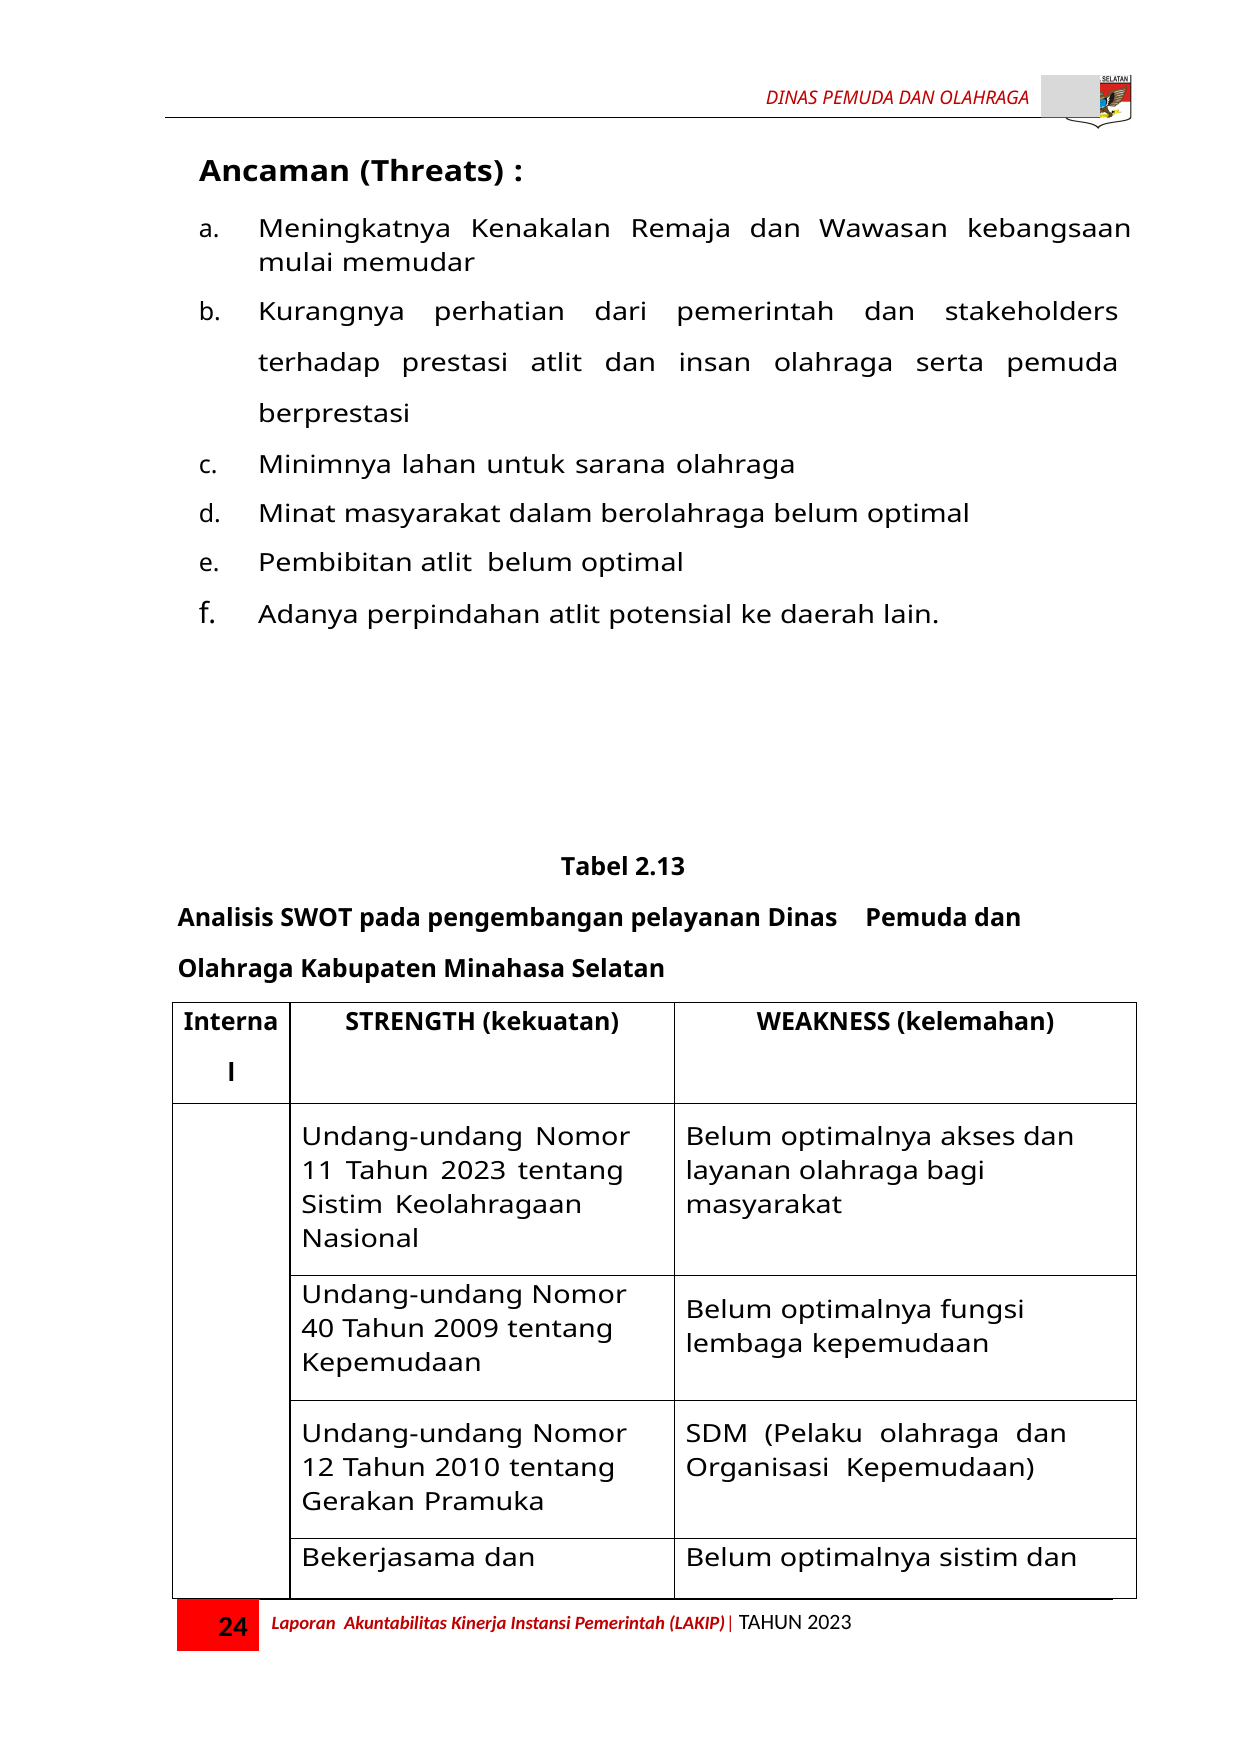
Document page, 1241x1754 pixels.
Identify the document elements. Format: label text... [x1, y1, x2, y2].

table_cell Belum optimalnya fungsi lembaga kepemudaan [675, 1276, 1136, 1399]
list Analisis SWOT pada pengembangan pelayanan Dinas Pemuda dan Olahraga Kabupaten Minahasa Selatan [177, 900, 1132, 985]
table_cell Belum optimalnya akses dan layanan olahraga bagi masyarakat [675, 1104, 1136, 1275]
picture [1065, 75, 1132, 129]
table_cell [173, 1104, 289, 1598]
subtitle Ancaman (Threats) : [199, 150, 1132, 190]
list Tabel 2.13 [252, 849, 1132, 883]
list Pembibitan atlit belum optimal [199, 544, 1132, 578]
table_cell SDM (Pelaku olahraga dan Organisasi Kepemudaan) [675, 1401, 1136, 1538]
list Meningkatnya Kenakalan Remaja dan Wawasan kebangsaan mulai memudar [199, 211, 1132, 279]
table_cell Undang-undang Nomor 11 Tahun 2023 tentang Sistim Keolahragaan Nasional [291, 1104, 674, 1275]
table_cell Undang-undang Nomor 40 Tahun 2009 tentang Kepemudaan [291, 1276, 674, 1399]
list Minimnya lahan untuk sarana olahraga [199, 447, 1132, 481]
list Minat masyarakat dalam berolahraga belum optimal [199, 495, 1132, 529]
list Kurangnya perhatian dari pemerintah dan stakeholders terhadap prestasi atlit dan insan olahraga serta pemuda berprestasi [199, 293, 1118, 429]
table_header STRENGTH (kekuatan) [291, 1003, 674, 1103]
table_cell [675, 1539, 1136, 1598]
list Adanya perpindahan atlit potensial ke daerah lain. [199, 593, 1132, 632]
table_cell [291, 1539, 674, 1598]
table_header WEAKNESS (kelemahan) [675, 1003, 1136, 1103]
table_header Internal [173, 1003, 289, 1103]
table_cell Undang-undang Nomor 12 Tahun 2010 tentang Gerakan Pramuka [291, 1401, 674, 1538]
